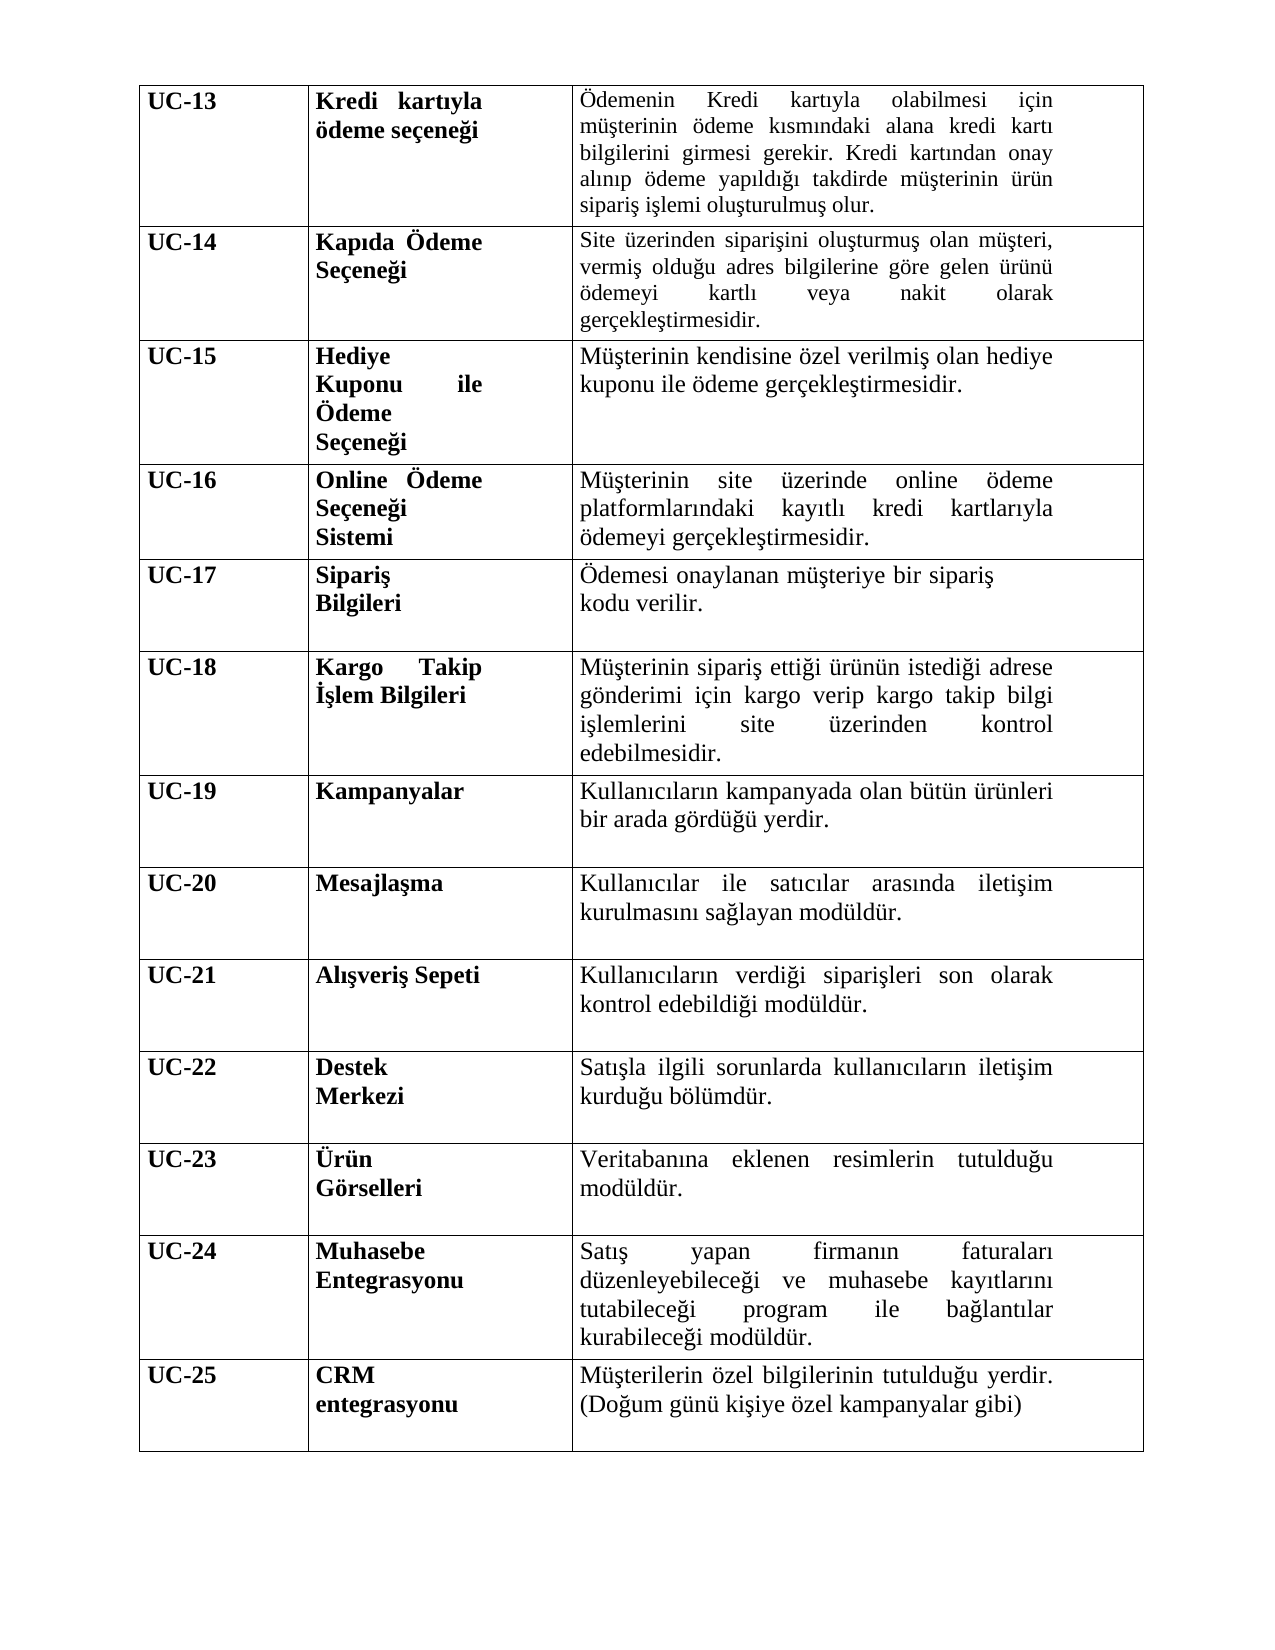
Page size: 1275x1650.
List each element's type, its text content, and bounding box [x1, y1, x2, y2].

table_cell UC-14 [140, 227, 308, 340]
table_cell Ödemesi onaylanan müşteriye bir sipariş kodu verilir. [573, 560, 1143, 651]
table_cell Satışla ilgili sorunlarda kullanıcıların iletişim kurduğu bölümdür. [573, 1052, 1143, 1143]
table_cell Alışveriş Sepeti [309, 960, 572, 1051]
table_cell Online Ödeme Seçeneği Sistemi [309, 465, 572, 559]
table_cell UC-20 [140, 868, 308, 959]
table_cell UC-17 [140, 560, 308, 651]
table_cell UC-16 [140, 465, 308, 559]
table_cell Kampanyalar [309, 776, 572, 867]
table_cell UC-24 [140, 1236, 308, 1359]
table_header UC-13 [140, 86, 308, 226]
table_cell UC-18 [140, 652, 308, 775]
table_cell Sipariş Bilgileri [309, 560, 572, 651]
table_cell UC-22 [140, 1052, 308, 1143]
table_cell Kullanıcılar ile satıcılar arasında iletişim kurulmasını sağlayan modüldür. [573, 868, 1143, 959]
table_cell Veritabanına eklenen resimlerin tutulduğu modüldür. [573, 1144, 1143, 1235]
table_cell Kargo Takip İşlem Bilgileri [309, 652, 572, 775]
table_cell Müşterinin site üzerinde online ödeme platformlarındaki kayıtlı kredi kartlarıyla ödemeyi gerçekleştirmesidir. [573, 465, 1143, 559]
table_cell UC-19 [140, 776, 308, 867]
table_cell UC-23 [140, 1144, 308, 1235]
table_cell Hediye Kuponu ile Ödeme Seçeneği [309, 341, 572, 464]
table_cell Kapıda Ödeme Seçeneği [309, 227, 572, 340]
table_cell Destek Merkezi [309, 1052, 572, 1143]
table_cell Müşterinin kendisine özel verilmiş olan hediye kuponu ile ödeme gerçekleştirmesidir. [573, 341, 1143, 464]
table_cell Satış yapan firmanın faturaları düzenleyebileceği ve muhasebe kayıtlarını tutabileceği program ile bağlantılar kurabileceği modüldür. [573, 1236, 1143, 1359]
table_header Kredi kartıyla ödeme seçeneği [309, 86, 572, 226]
table_cell Ürün Görselleri [309, 1144, 572, 1235]
table_cell CRM entegrasyonu [309, 1360, 572, 1451]
table_cell Kullanıcıların verdiği siparişleri son olarak kontrol edebildiği modüldür. [573, 960, 1143, 1051]
table_header Ödemenin Kredi kartıyla olabilmesi için müşterinin ödeme kısmındaki alana kredi kartı bilgilerini girmesi gerekir. Kredi kartından onay alınıp ödeme yapıldığı takdirde müşterinin ürün sipariş işlemi oluşturulmuş olur. [573, 86, 1143, 226]
table_cell Site üzerinden siparişini oluşturmuş olan müşteri, vermiş olduğu adres bilgilerine göre gelen ürünü ödemeyi kartlı veya nakit olarak gerçekleştirmesidir. [573, 227, 1143, 340]
table_cell Müşterilerin özel bilgilerinin tutulduğu yerdir. (Doğum günü kişiye özel kampanyalar gibi) [573, 1360, 1143, 1451]
table_cell UC-25 [140, 1360, 308, 1451]
table_cell Muhasebe Entegrasyonu [309, 1236, 572, 1359]
table_cell Kullanıcıların kampanyada olan bütün ürünleri bir arada gördüğü yerdir. [573, 776, 1143, 867]
table_cell Mesajlaşma [309, 868, 572, 959]
table_cell UC-21 [140, 960, 308, 1051]
table_cell Müşterinin sipariş ettiği ürünün istediği adrese gönderimi için kargo verip kargo takip bilgi işlemlerini site üzerinden kontrol edebilmesidir. [573, 652, 1143, 775]
table_cell UC-15 [140, 341, 308, 464]
